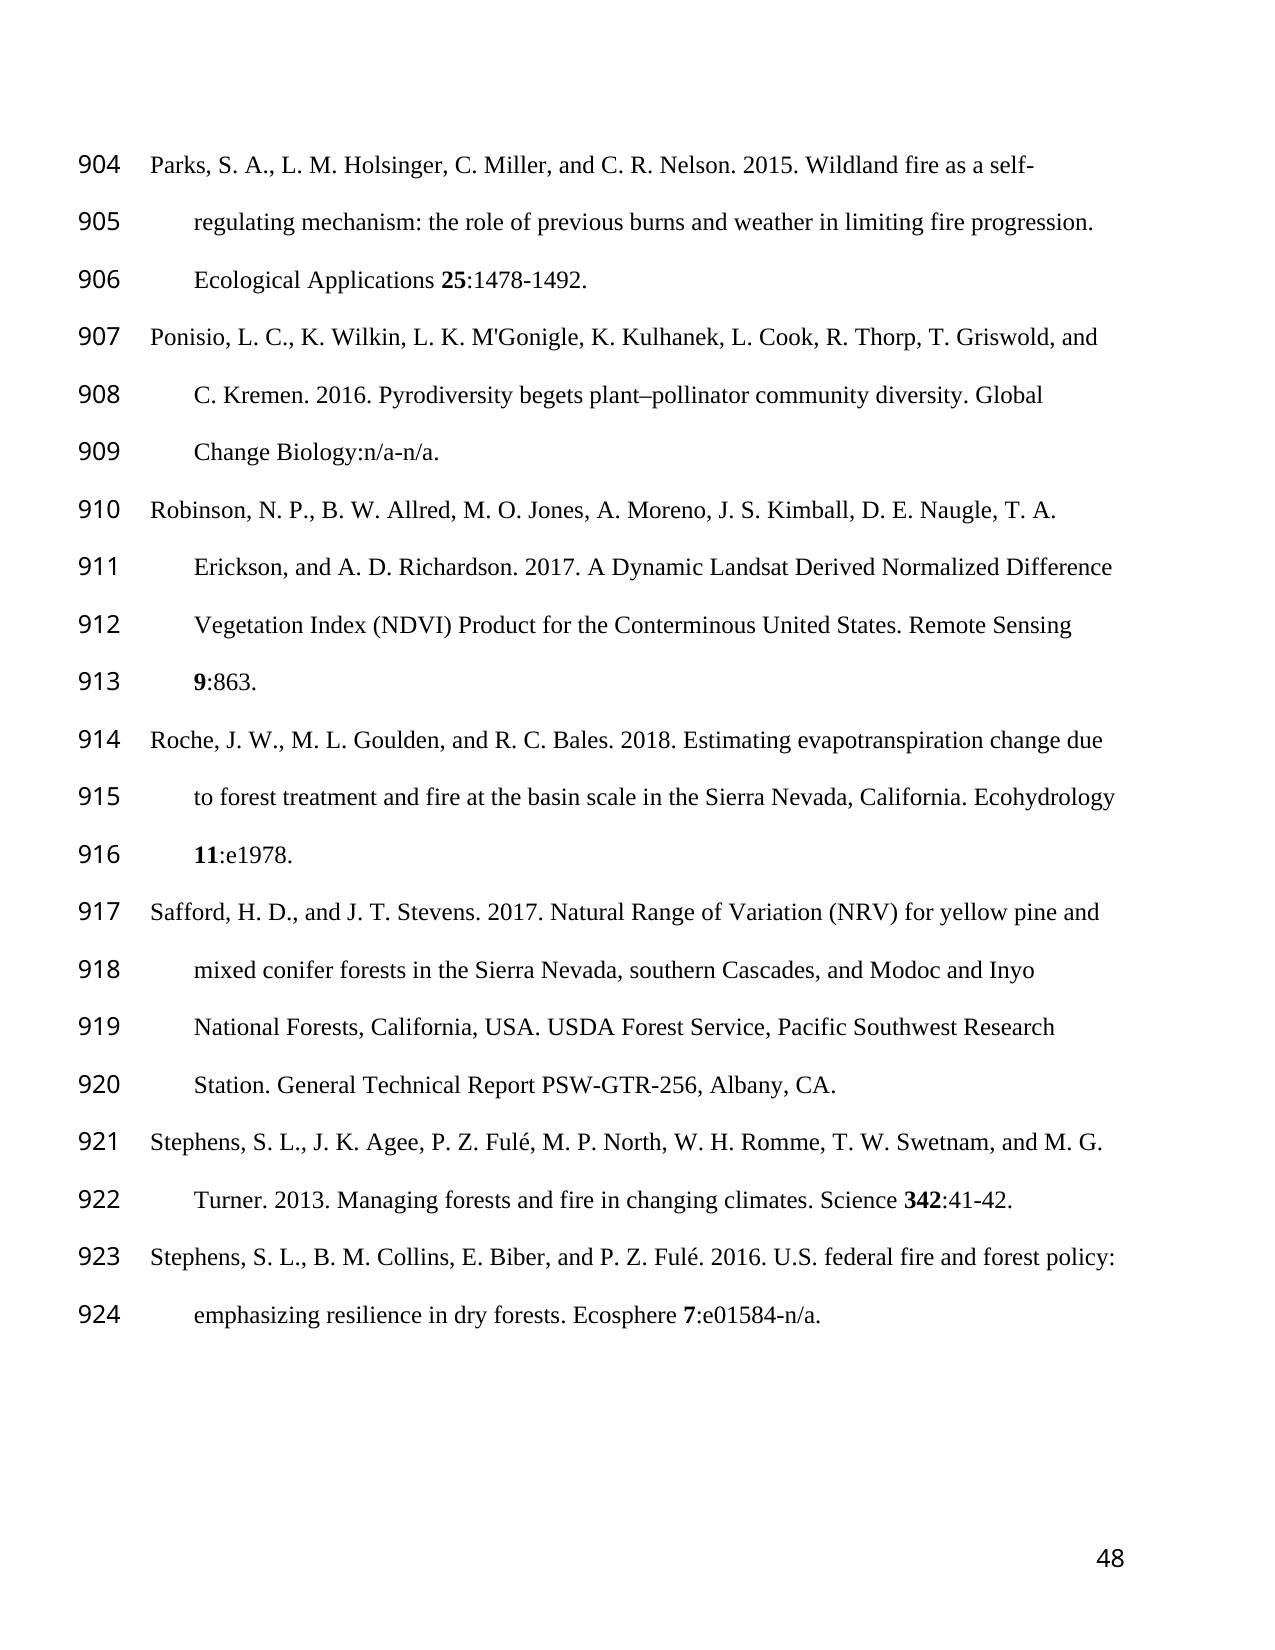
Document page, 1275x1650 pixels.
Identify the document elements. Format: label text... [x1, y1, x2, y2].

text Parks, S. A., L. M. Holsinger, C. Miller, and C. R. Nelson. 2015. Wildland fire as a self-regulating mechanism: the role of previous burns and weather in limiting fire progression. Ecological Applications 25:1478-1492. [150, 150, 1125, 294]
text Ponisio, L. C., K. Wilkin, L. K. M'Gonigle, K. Kulhanek, L. Cook, R. Thorp, T. Griswold, and C. Kremen. 2016. Pyrodiversity begets plant–pollinator community diversity. Global Change Biology:n/a-n/a. [150, 322, 1125, 466]
text Roche, J. W., M. L. Goulden, and R. C. Bales. 2018. Estimating evapotranspiration change due to forest treatment and fire at the basin scale in the Sierra Nevada, California. Ecohydrology 11:e1978. [150, 725, 1125, 869]
text Stephens, S. L., J. K. Agee, P. Z. Fulé, M. P. North, W. H. Romme, T. W. Swetnam, and M. G. Turner. 2013. Managing forests and fire in changing climates. Science 342:41-42. [150, 1127, 1125, 1214]
text Robinson, N. P., B. W. Allred, M. O. Jones, A. Moreno, J. S. Kimball, D. E. Naugle, T. A. Erickson, and A. D. Richardson. 2017. A Dynamic Landsat Derived Normalized Difference Vegetation Index (NDVI) Product for the Conterminous United States. Remote Sensing 9:863. [150, 495, 1125, 696]
text Safford, H. D., and J. T. Stevens. 2017. Natural Range of Variation (NRV) for yellow pine and mixed conifer forests in the Sierra Nevada, southern Cascades, and Modoc and Inyo National Forests, California, USA. USDA Forest Service, Pacific Southwest Research Station. General Technical Report PSW-GTR-256, Albany, CA. [150, 897, 1125, 1099]
text Stephens, S. L., B. M. Collins, E. Biber, and P. Z. Fulé. 2016. U.S. federal fire and forest policy: emphasizing resilience in dry forests. Ecosphere 7:e01584-n/a. [150, 1242, 1125, 1329]
